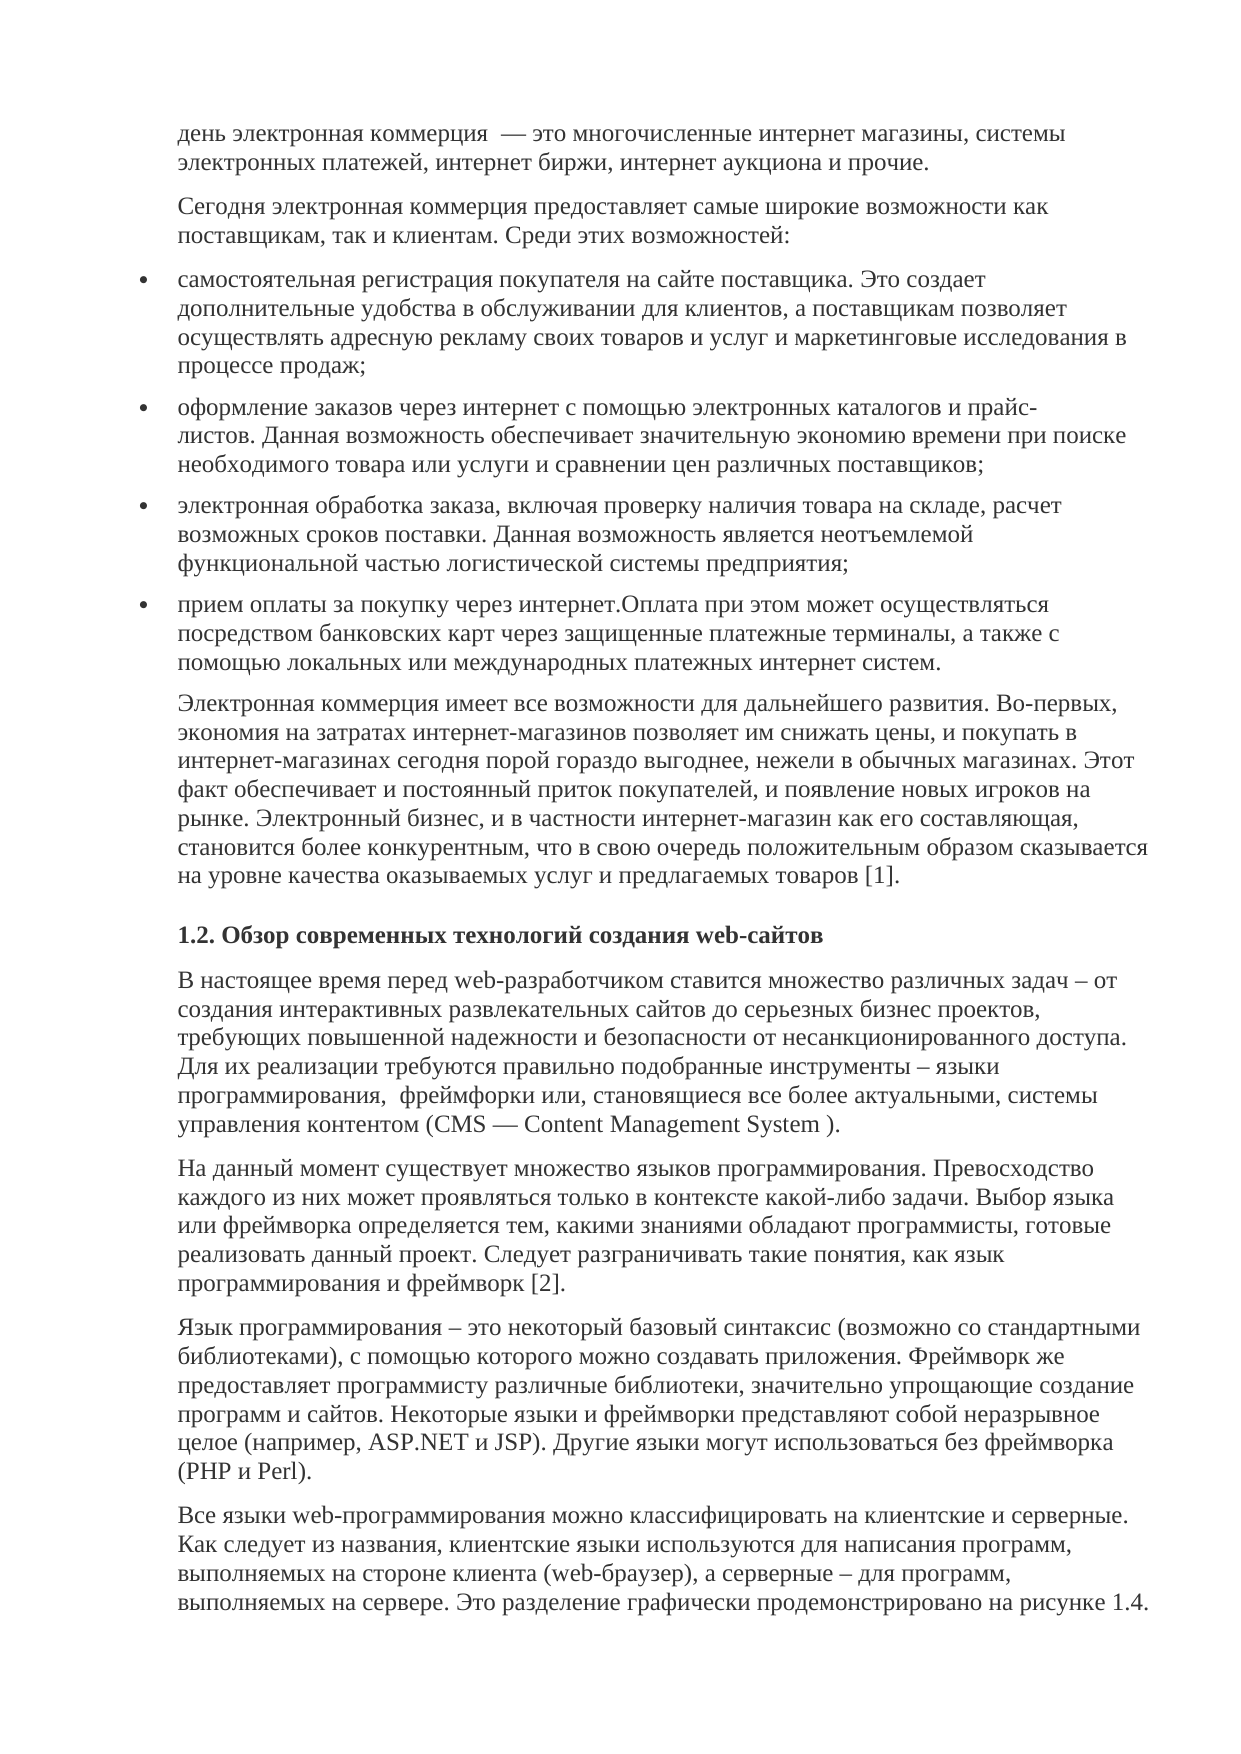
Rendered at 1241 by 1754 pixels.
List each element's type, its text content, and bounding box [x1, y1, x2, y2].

text Электронная коммерция имеет все возможности для дальнейшего развития. Во-первых, экономия на затратах интернет-магазинов позволяет им снижать цены, и покупать в интернет-магазинах сегодня порой гораздо выгоднее, нежели в обычных магазинах. Этот факт обеспечивает и постоянный приток покупателей, и появление новых игроков на рынке. Электронный бизнес, и в частности интернет-магазин как его составляющая, становится более конкурентным, что в свою очередь положительным образом сказывается на уровне качества оказываемых услуг и предлагаемых товаров [1]. [177, 688, 1152, 889]
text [177, 118, 1152, 176]
list прием оплаты за покупку через интернет.Оплата при этом может осуществляться посредством банковских карт через защищенные платежные терминалы, а также с помощью локальных или международных платежных интернет систем. [140, 589, 1152, 676]
text В настоящее время перед web-разработчиком ставится множество различных задач – от создания интерактивных развлекательных сайтов до серьезных бизнес проектов, требующих повышенной надежности и безопасности от несанкционированного доступа. Для их реализации требуются правильно подобранные инструменты – языки программирования, фреймфорки или, становящиеся все более актуальными, системы управления контентом (СMS — Content Management System ). [177, 965, 1152, 1137]
text Сегодня электронная коммерция предоставляет самые широкие возможности как поставщикам, так и клиентам. Среди этих возможностей: [177, 191, 1152, 249]
text На данный момент существует множество языков программирования. Превосходство каждого из них может проявляться только в контексте какой-либо задачи. Выбор языка или фреймворка определяется тем, какими знаниями обладают программисты, готовые реализовать данный проект. Следует разграничивать такие понятия, как язык программирования и фреймворк [2]. [177, 1153, 1152, 1297]
text Все языки web-программирования можно классифицировать на клиентские и серверные. Как следует из названия, клиентские языки используются для написания программ, выполняемых на стороне клиента (web-браузер), а серверные – для программ, выполняемых на сервере. Это разделение графически продемонстрировано на рисунке 1.4. [177, 1501, 1152, 1616]
list электронная обработка заказа, включая проверку наличия товара на складе, расчет возможных сроков поставки. Данная возможность является неотъемлемой функциональной частью логистической системы предприятия; [140, 491, 1152, 577]
text 1.2. Обзор современных технологий создания web-сайтов [177, 921, 1152, 949]
list самостоятельная регистрация покупателя на сайте поставщика. Это создает дополнительные удобства в обслуживании для клиентов, а поставщикам позволяет осуществлять адресную рекламу своих товаров и услуг и маркетинговые исследования в процессе продаж; [140, 264, 1152, 379]
list оформление заказов через интернет с помощью электронных каталогов и прайс-листов. Данная возможность обеспечивает значительную экономию времени при поиске необходимого товара или услуги и сравнении цен различных поставщиков; [140, 392, 1152, 478]
text Язык программирования – это некоторый базовый синтаксис (возможно со стандартными библиотеками), с помощью которого можно создавать приложения. Фреймворк же предоставляет программисту различные библиотеки, значительно упрощающие создание программ и сайтов. Некоторые языки и фреймворки представляют собой неразрывное целое (например, ASP.NET и JSP). Другие языки могут использоваться без фреймворка (PHP и Perl). [177, 1312, 1152, 1485]
